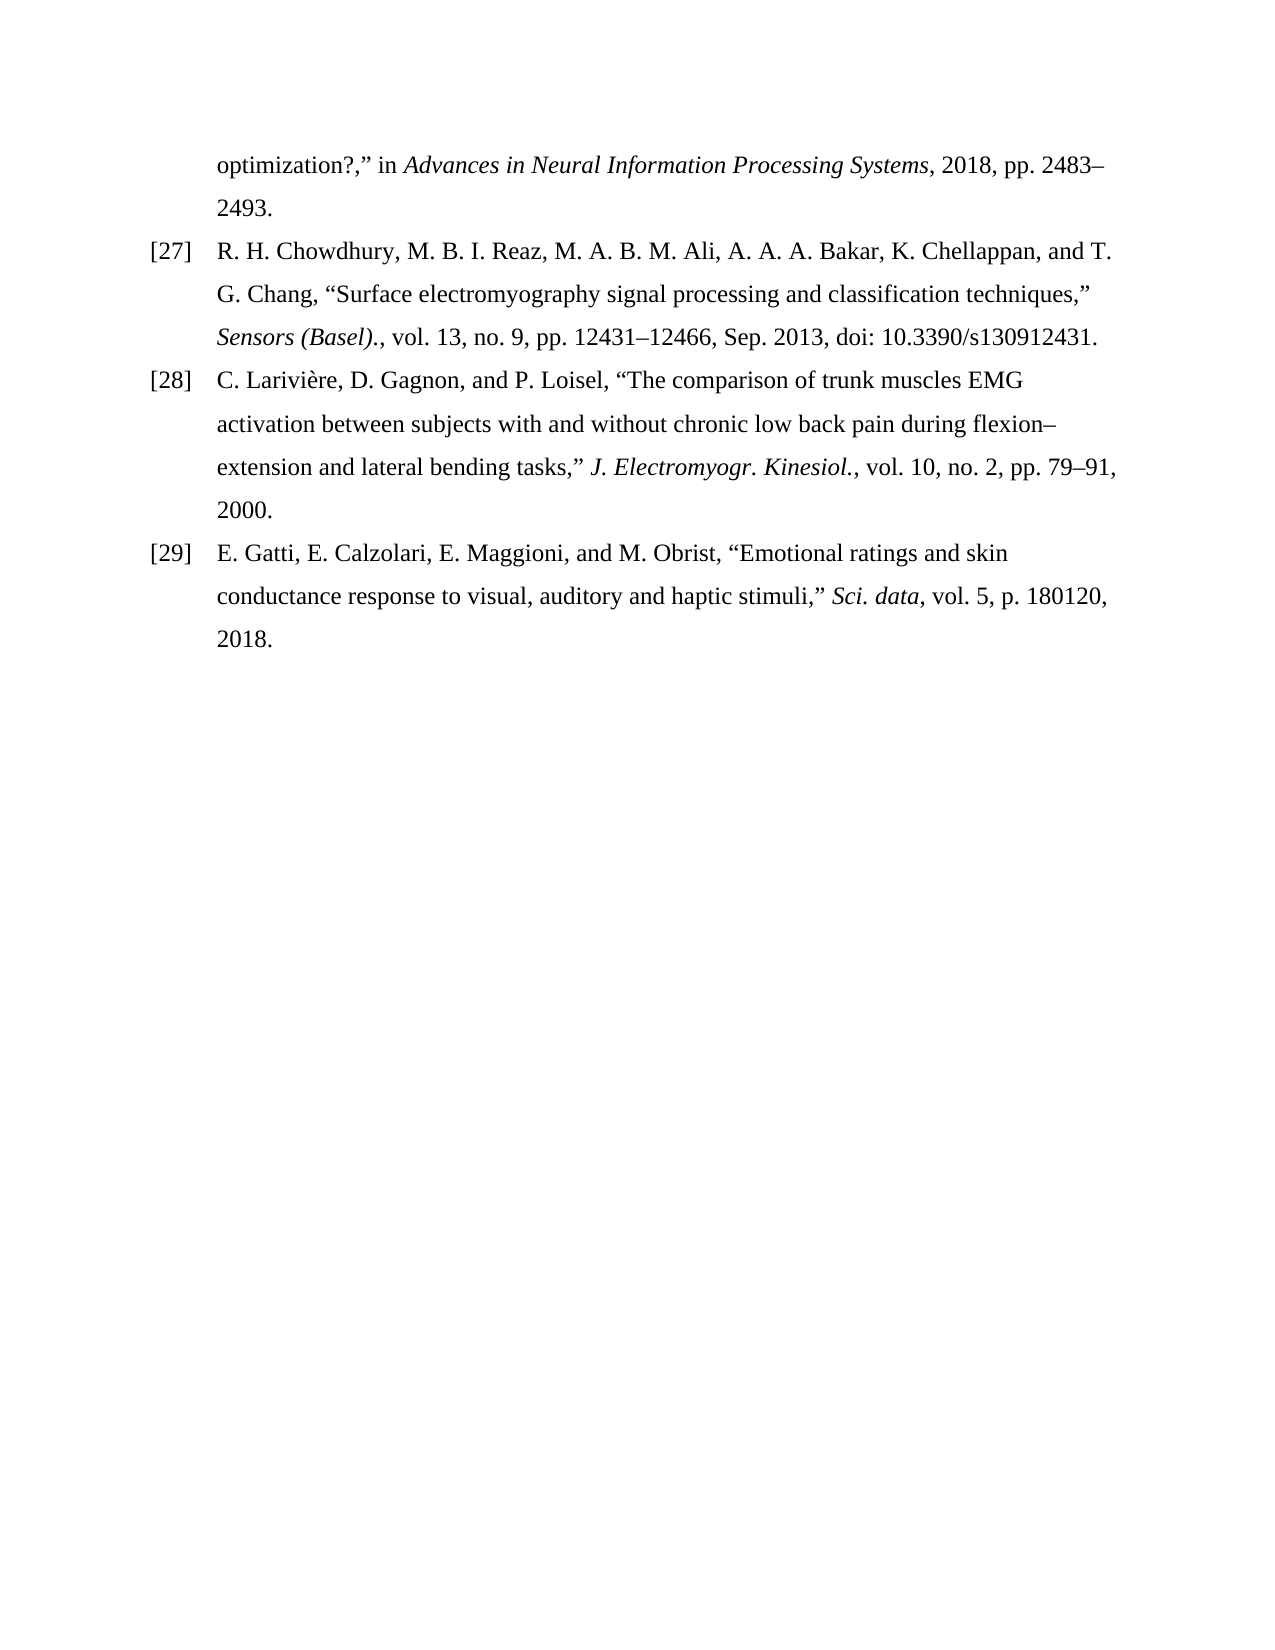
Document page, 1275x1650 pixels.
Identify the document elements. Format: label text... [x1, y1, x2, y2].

text [28] C. Larivière, D. Gagnon, and P. Loisel, “The comparison of trunk muscles EMG activation between subjects with and without chronic low back pain during flexion–extension and lateral bending tasks,” J. Electromyogr. Kinesiol., vol. 10, no. 2, pp. 79–91, 2000. [150, 366, 1125, 524]
text [29] E. Gatti, E. Calzolari, E. Maggioni, and M. Obrist, “Emotional ratings and skin conductance response to visual, auditory and haptic stimuli,” Sci. data, vol. 5, p. 180120, 2018. [150, 538, 1125, 653]
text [150, 150, 1125, 222]
text [27] R. H. Chowdhury, M. B. I. Reaz, M. A. B. M. Ali, A. A. A. Bakar, K. Chellappan, and T. G. Chang, “Surface electromyography signal processing and classification techniques,” Sensors (Basel)., vol. 13, no. 9, pp. 12431–12466, Sep. 2013, doi: 10.3390/s130912431. [150, 236, 1125, 351]
